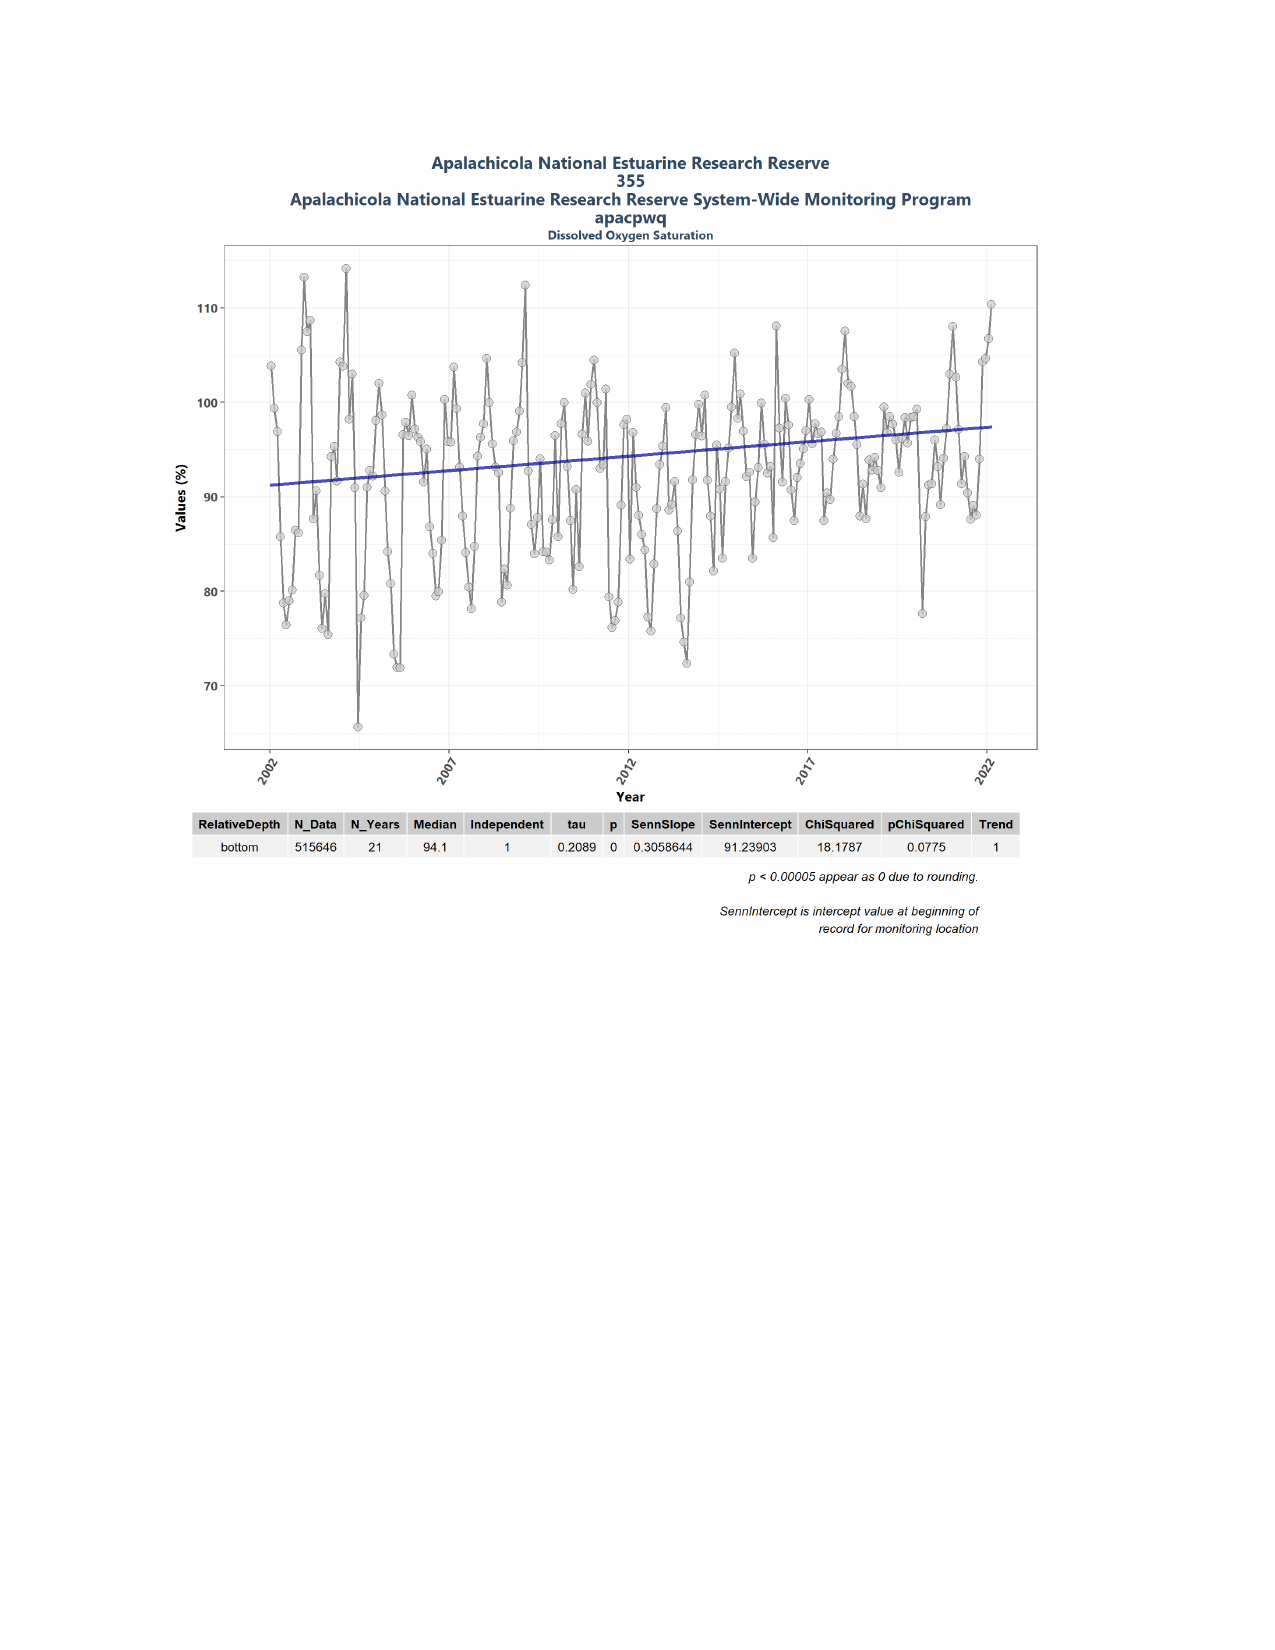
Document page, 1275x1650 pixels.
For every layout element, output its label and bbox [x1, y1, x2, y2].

picture [168, 150, 1044, 938]
